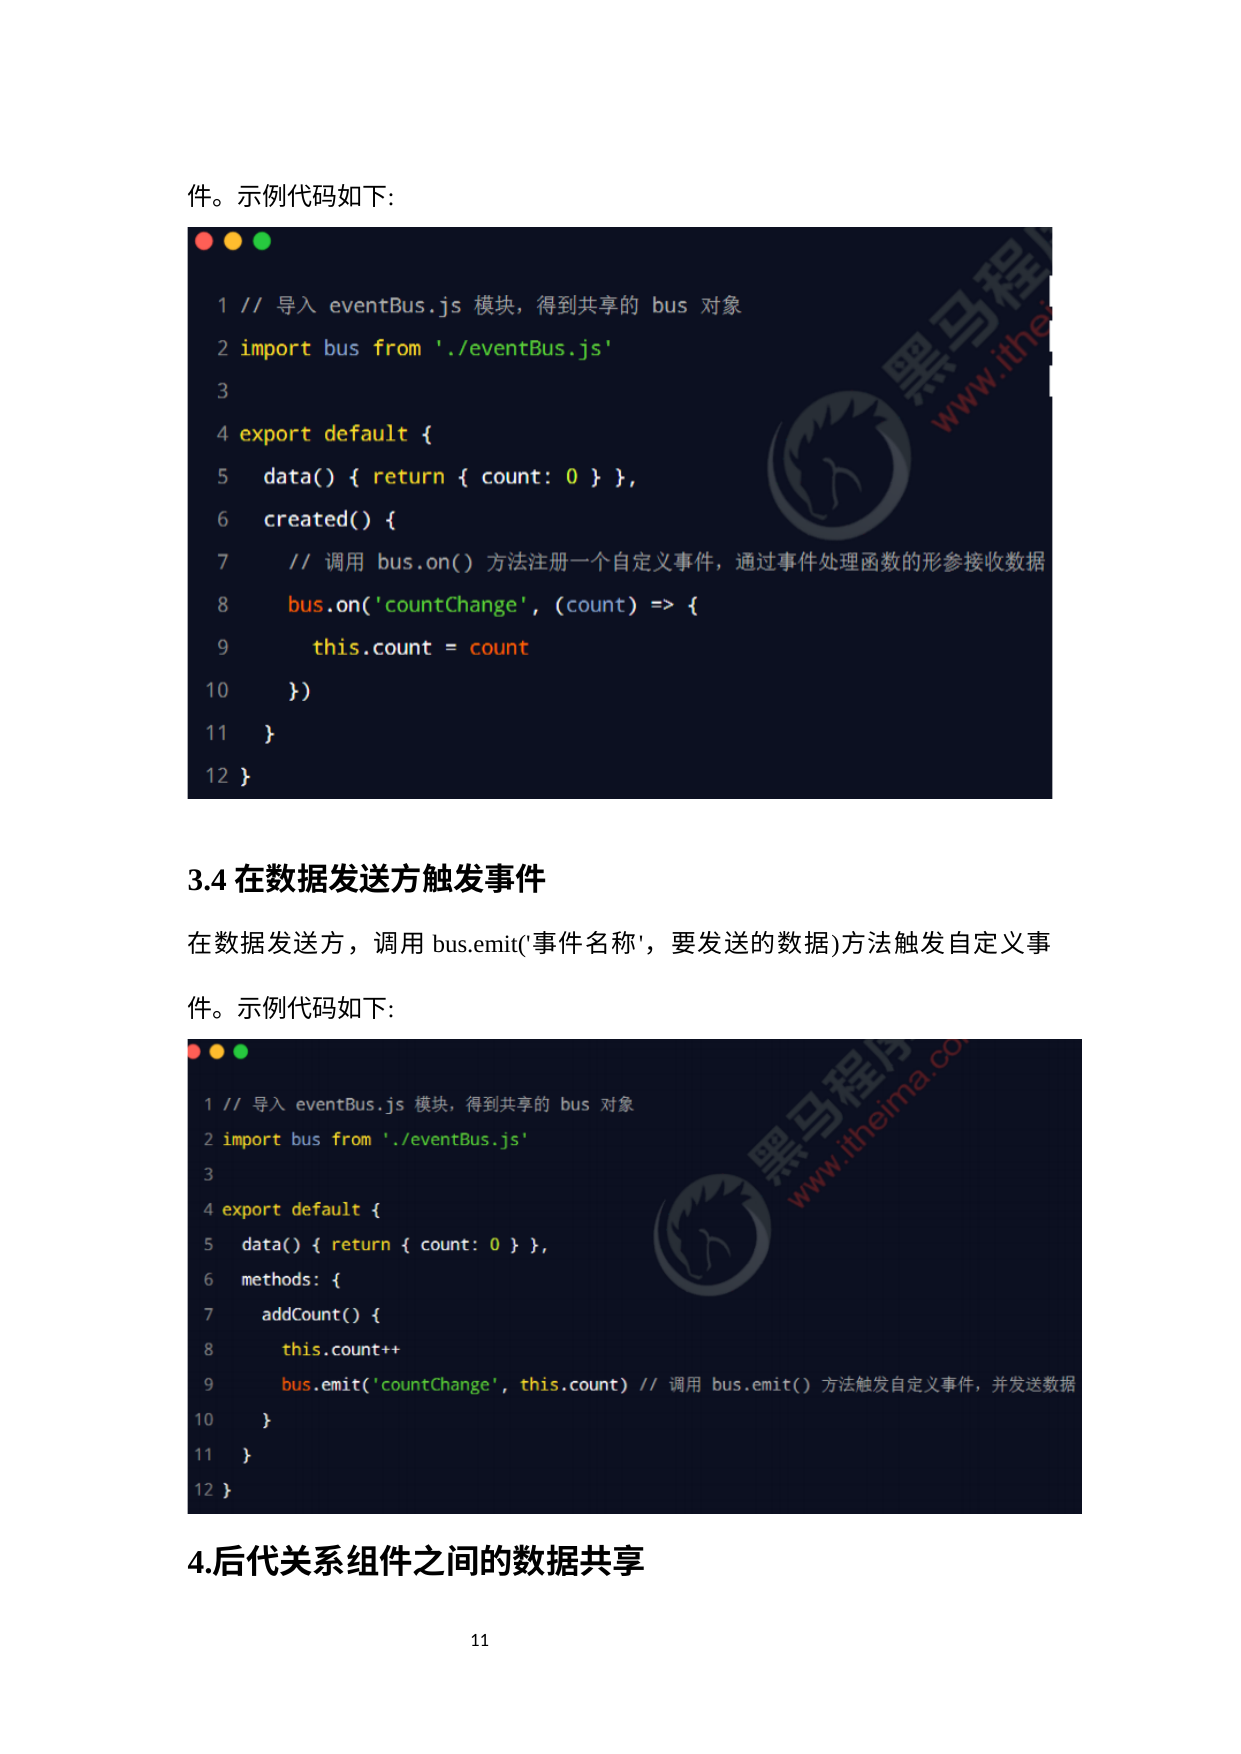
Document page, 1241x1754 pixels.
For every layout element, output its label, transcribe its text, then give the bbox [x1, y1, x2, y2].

text 3.4 在数据发送方触发事件 [187, 844, 1053, 909]
picture [187, 1039, 1082, 1514]
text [187, 162, 1053, 227]
text 在数据发送方，调用bus.emit('事件名称'，要发送的数据)方法触发自定义事件。示例代码如下: [187, 909, 1053, 1039]
picture [187, 227, 1053, 799]
text 4.后代关系组件之间的数据共享 [187, 1527, 1053, 1592]
